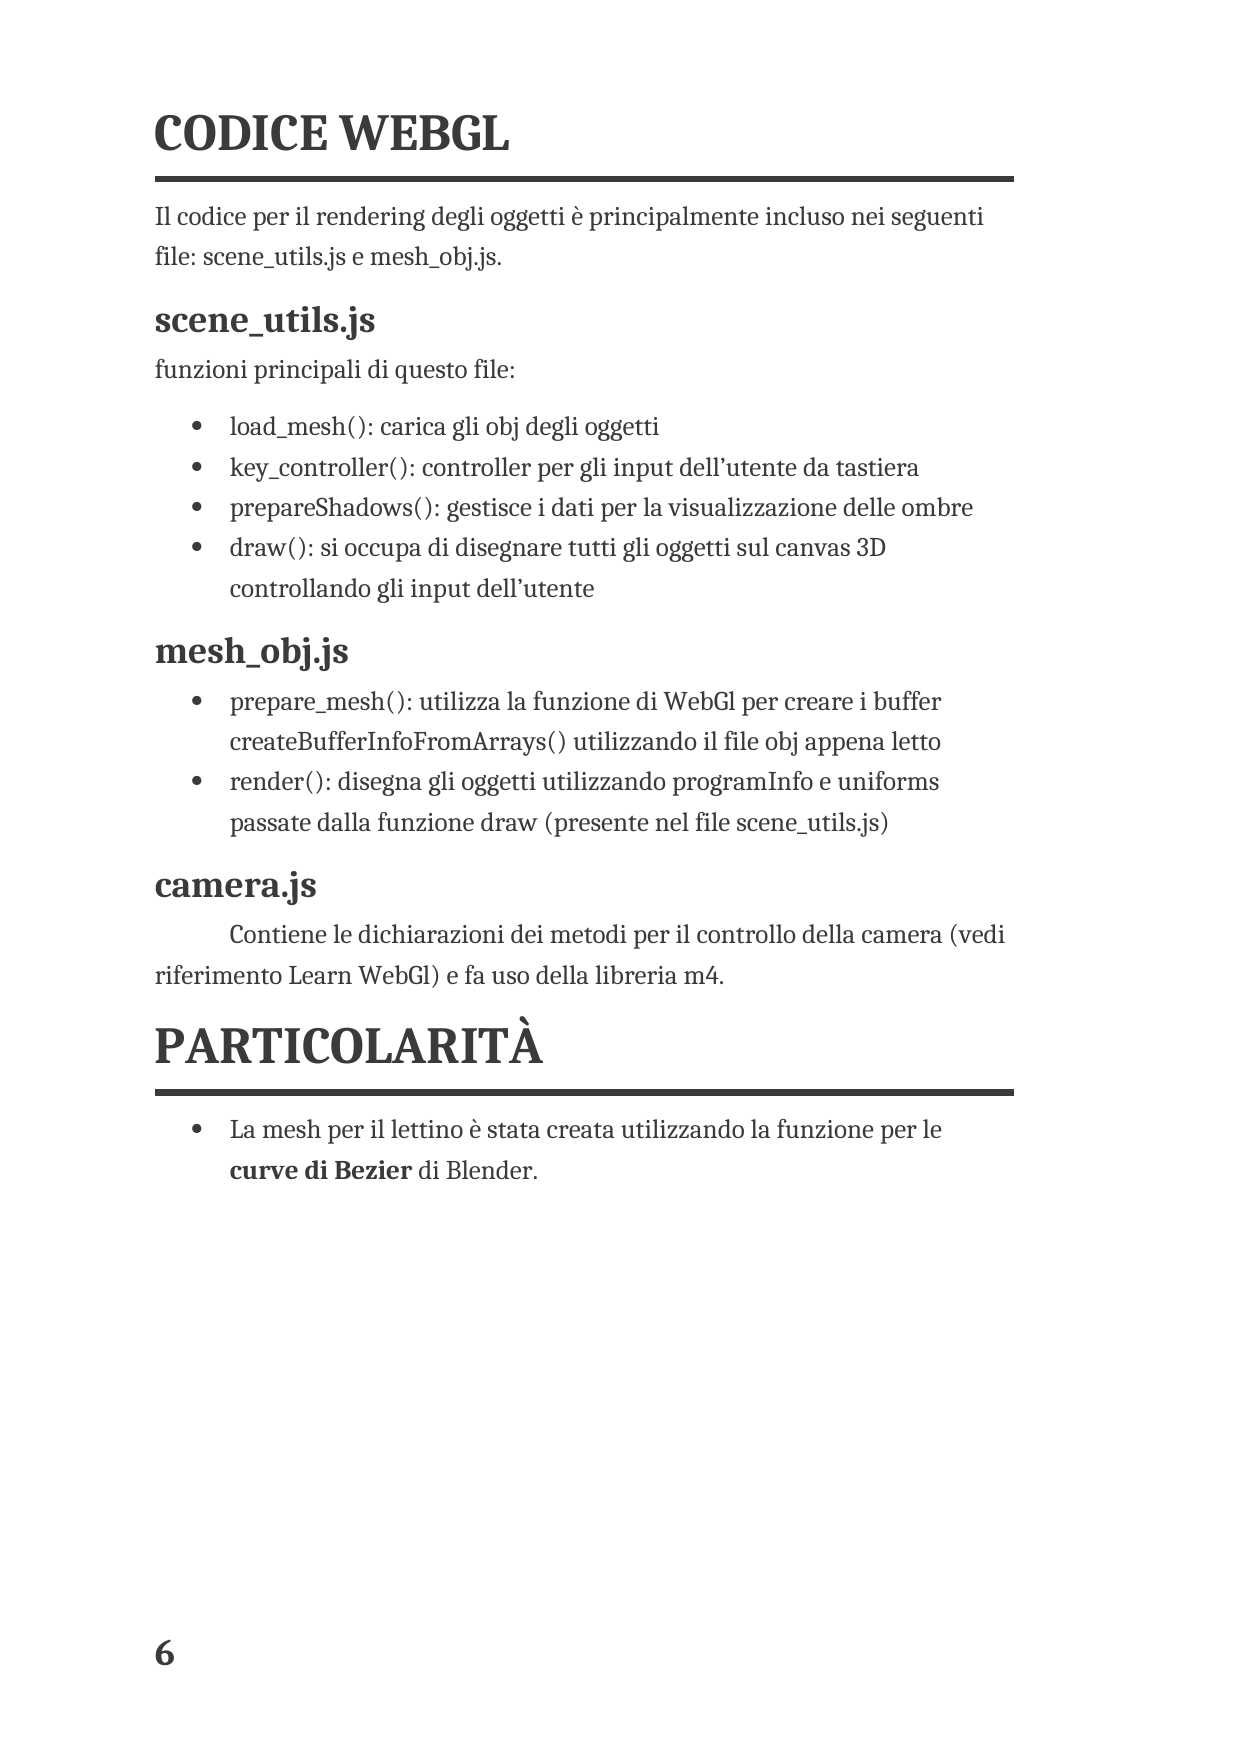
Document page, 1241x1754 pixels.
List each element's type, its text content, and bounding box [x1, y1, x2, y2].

text funzioni principali di questo file: [154, 354, 1014, 385]
text Il codice per il rendering degli oggetti è principalmente incluso nei seguenti file: scene_utils.js e mesh_obj.js. [154, 201, 1014, 272]
list render(): disegna gli oggetti utilizzando programInfo e uniforms passate dalla funzione draw (presente nel file scene_utils.js) [192, 766, 1014, 838]
list draw(): si occupa di disegnare tutti gli oggetti sul canvas 3D controllando gli input dell’utente [192, 532, 1014, 604]
subtitle codice webgl [154, 103, 1014, 182]
subtitle camera.js [154, 864, 1014, 907]
list prepare_mesh(): utilizza la funzione di WebGl per creare i buffer createBufferInfoFromArrays() utilizzando il file obj appena letto [192, 686, 1014, 757]
list key_controller(): controller per gli input dell’utente da tastiera [192, 452, 1014, 483]
subtitle scene_utils.js [154, 298, 1014, 342]
list prepareShadows(): gestisce i dati per la visualizzazione delle ombre [192, 492, 1014, 523]
list La mesh per il lettino è stata creata utilizzando la funzione per le curve di Bezier di Blender. [192, 1114, 1014, 1186]
list load_mesh(): carica gli obj degli oggetti [192, 411, 1014, 442]
subtitle mesh_obj.js [154, 630, 1014, 673]
text Contiene le dichiarazioni dei metodi per il controllo della camera (vedi riferimento Learn WebGl) e fa uso della libreria m4. [154, 919, 1014, 991]
subtitle particolarità [154, 1017, 1014, 1096]
